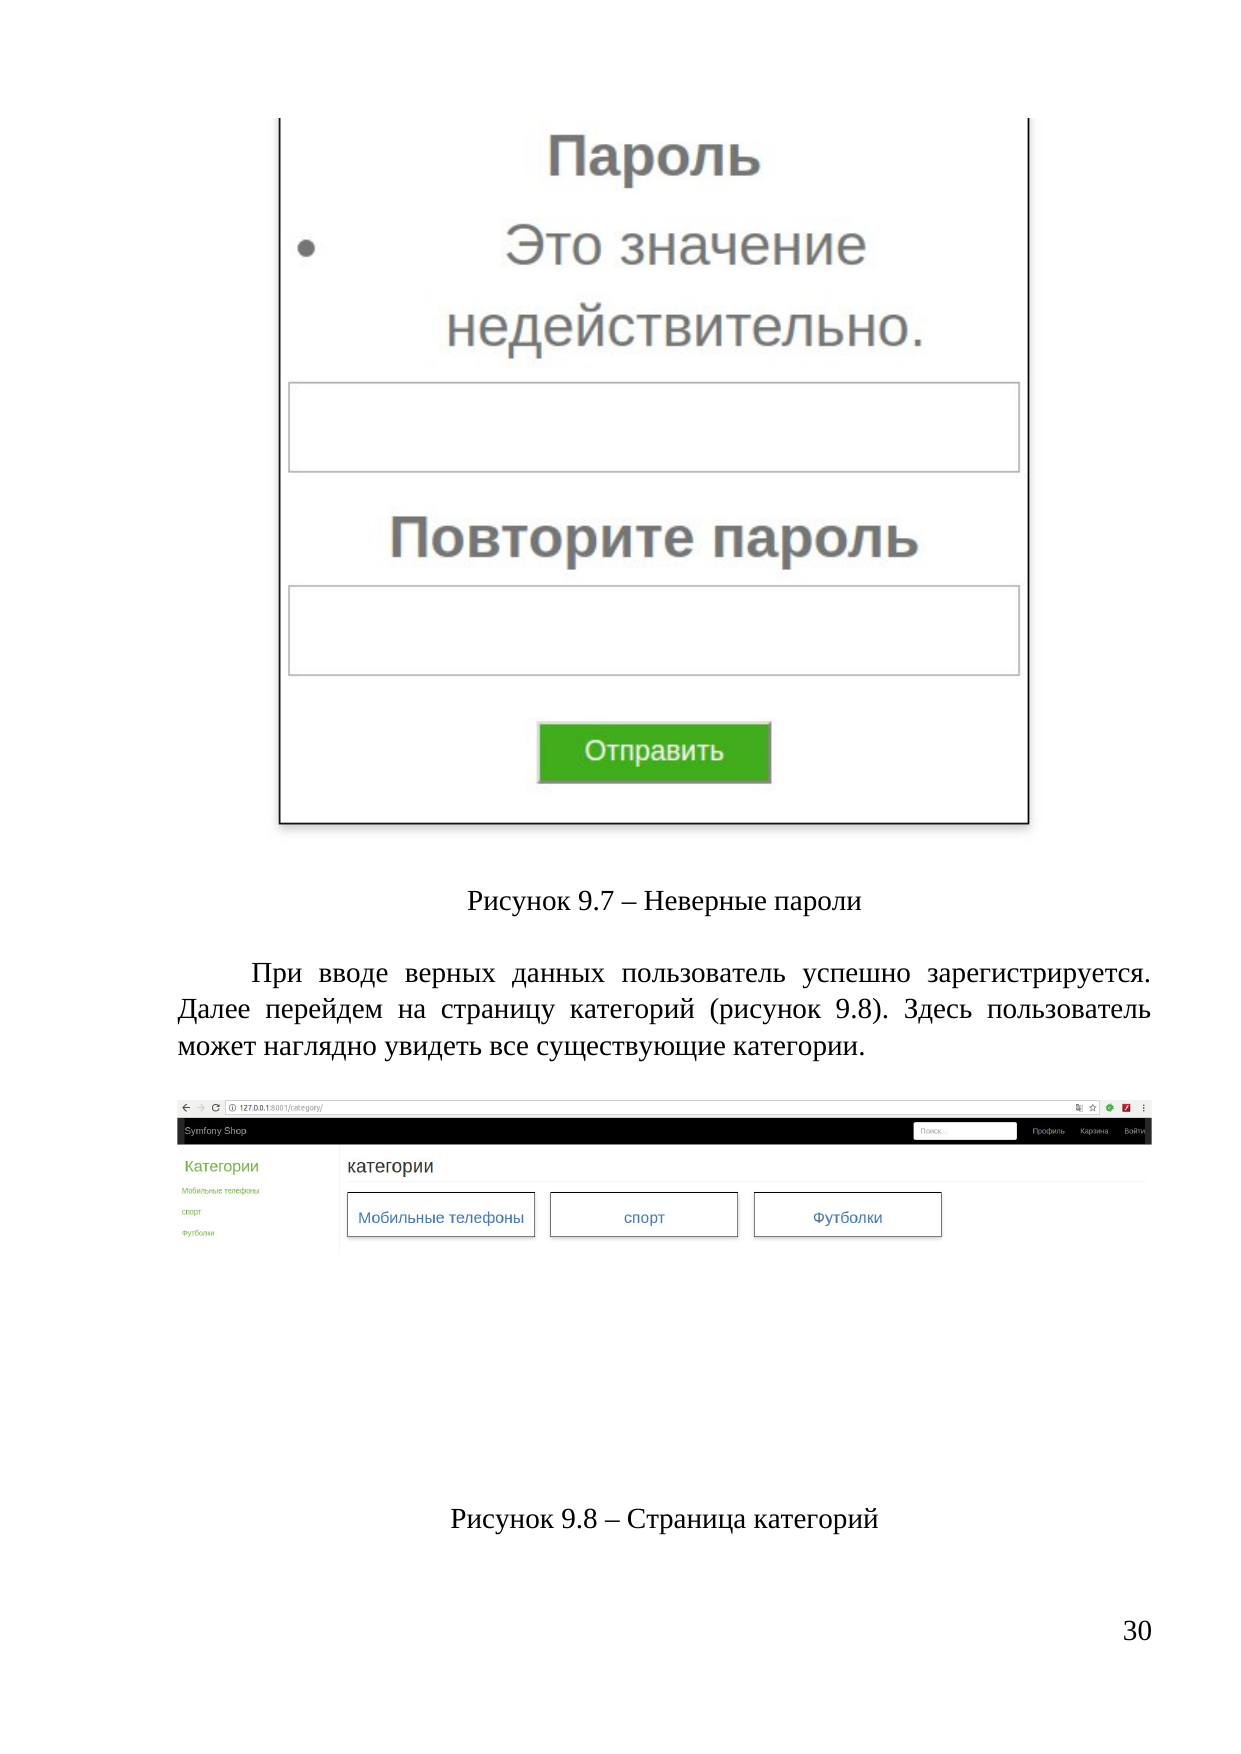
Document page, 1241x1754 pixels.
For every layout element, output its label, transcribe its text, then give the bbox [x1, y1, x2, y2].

picture [251, 118, 1078, 845]
text Рисунок 9.7 – Неверные пароли [177, 883, 1152, 917]
text При вводе верных данных пользователь успешно зарегистрируется. Далее перейдем на страницу категорий (рисунок 9.8). Здесь пользователь может наглядно увидеть все существующие категории. [177, 955, 1152, 1061]
picture [177, 1100, 1152, 1463]
text Рисунок 9.8 – Страница категорий [177, 1501, 1152, 1535]
